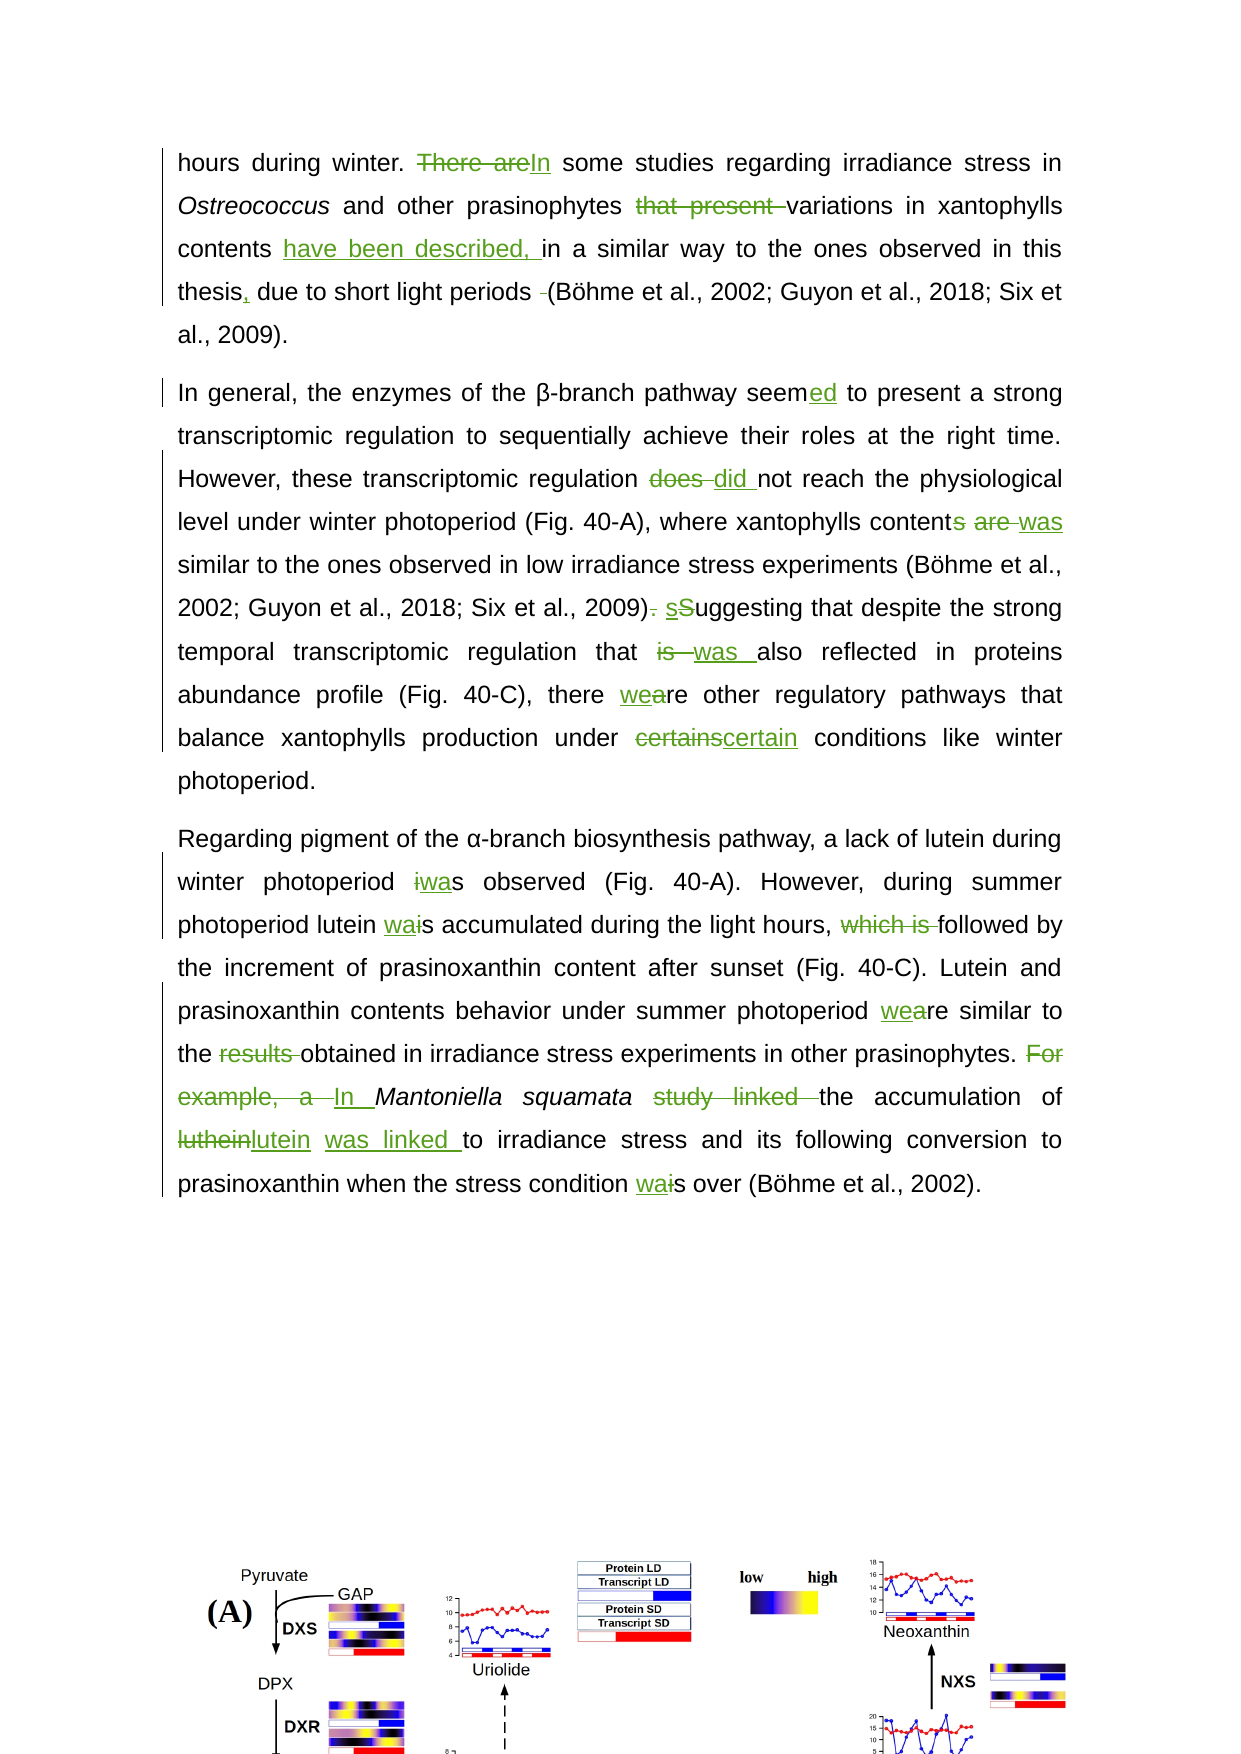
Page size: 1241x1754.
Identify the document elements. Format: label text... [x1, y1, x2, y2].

picture [192, 1534, 1163, 1754]
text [177, 148, 1063, 349]
text In general, the enzymes of the β-branch pathway seem to present a strong transcriptomic regulation to sequentially achieve their roles at the right time. However, these transcriptomic regulation not reach the physiological level under winter photoperiod (Fig. 40-A), where xantophylls content similar to the ones observed in low irradiance stress experiments (Böhme et al., 2002; Guyon et al., 2018; Six et al., 2009)⁠ uggesting that despite the strong temporal transcriptomic regulation that also reflected in proteins abundance profile (Fig. 40-C), there re other regulatory pathways that balance xantophylls production under conditions like winter photoperiod. [177, 378, 1063, 795]
text Regarding pigment of the α-branch biosynthesis pathway, a lack of lutein during winter photoperiod s observed (Fig. 40-A). However, during summer photoperiod lutein s accumulated during the light hours, followed by the increment of prasinoxanthin content after sunset (Fig. 40-C). Lutein and prasinoxanthin contents behavior under summer photoperiod re similar to the obtained in irradiance stress experiments in other prasinophytes. Mantoniella squamata the accumulation of to irradiance stress and its following conversion to prasinoxanthin when the stress condition s over (Böhme et al., 2002)⁠. [177, 824, 1063, 1197]
